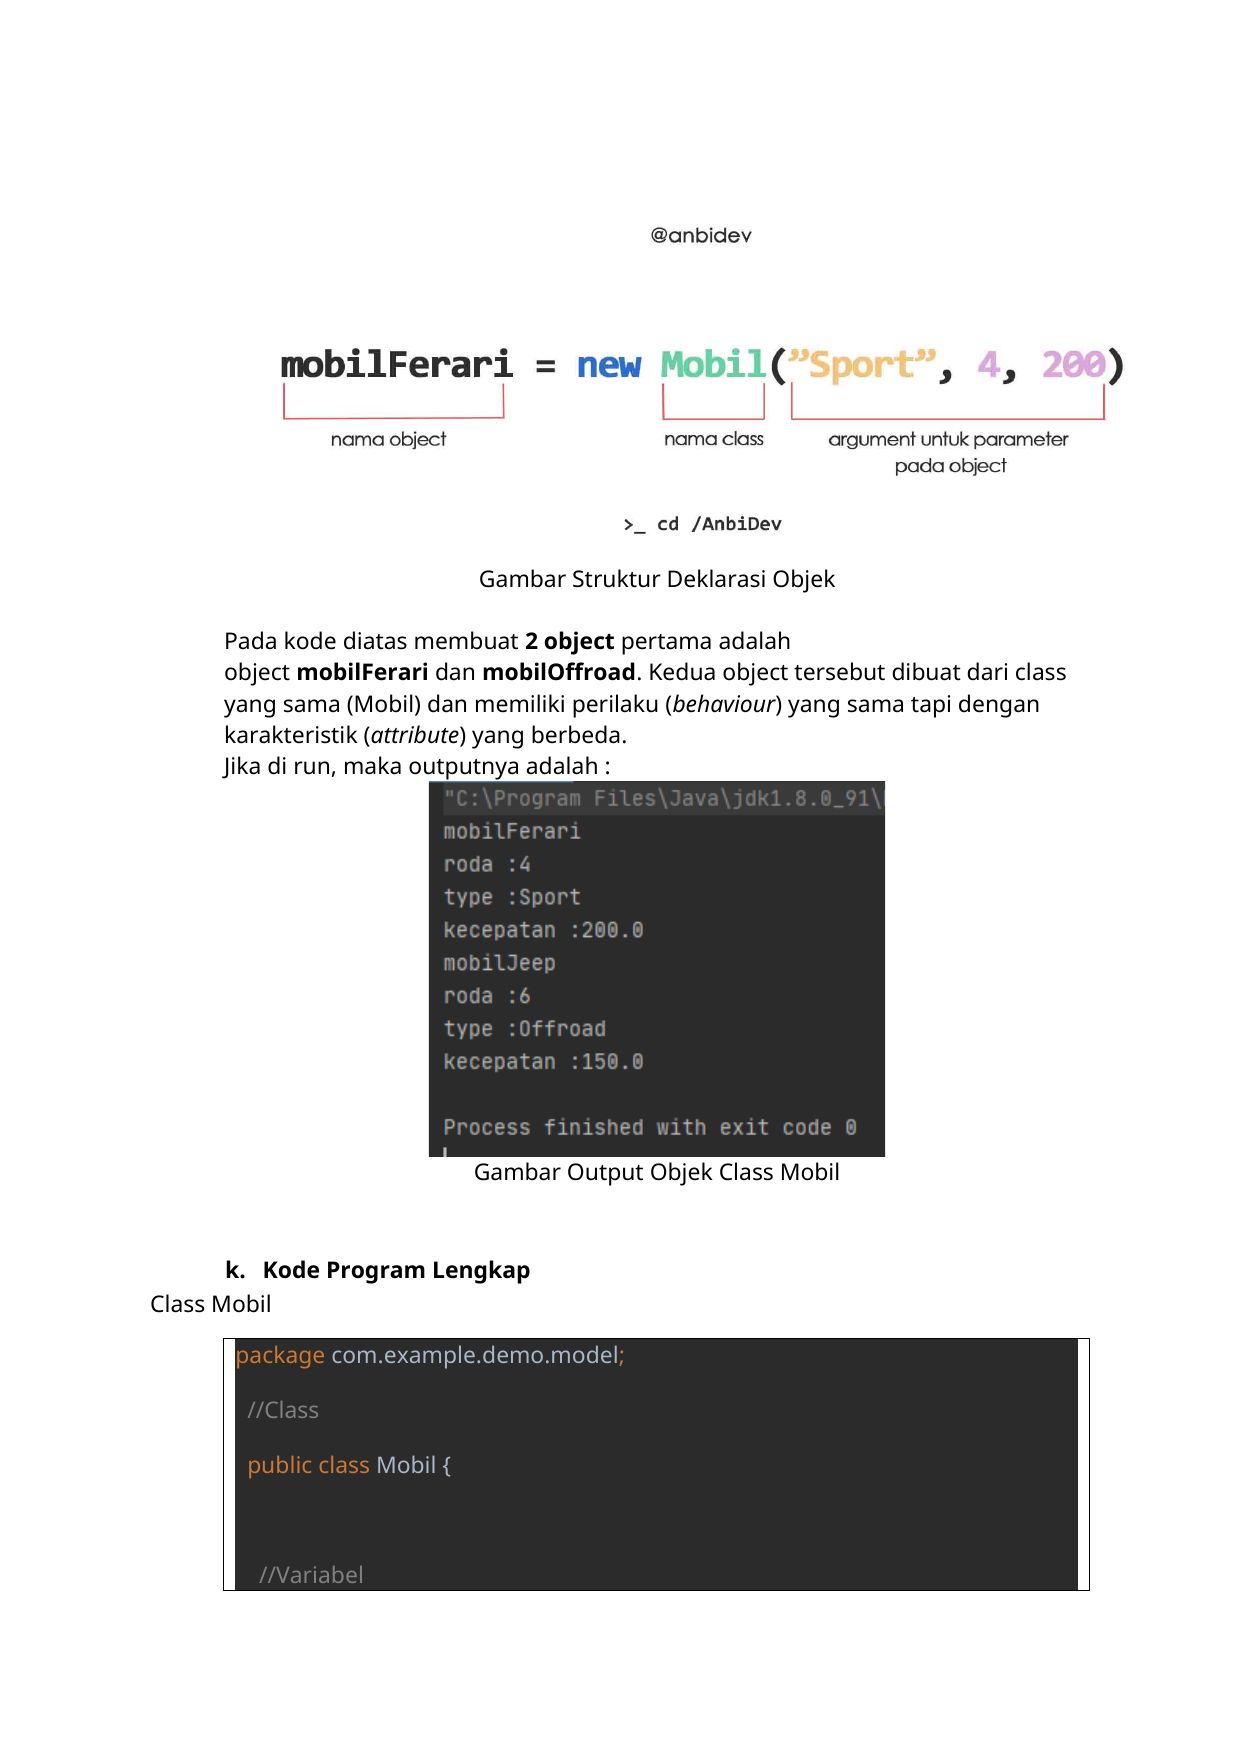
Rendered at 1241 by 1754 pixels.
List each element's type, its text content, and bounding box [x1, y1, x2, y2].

subtitle Kode Program Lengkap [225, 1254, 1090, 1285]
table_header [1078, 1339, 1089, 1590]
picture [428, 781, 886, 1157]
picture [223, 212, 1164, 563]
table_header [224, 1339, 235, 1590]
text Gambar Output Objek Class Mobil [224, 1156, 1090, 1187]
text Class Mobil [150, 1288, 1090, 1319]
text Pada kode diatas membuat 2 object pertama adalah object mobilFerari dan mobilOffroad. Kedua object tersebut dibuat dari class yang sama (Mobil) dan memiliki perilaku (behaviour) yang sama tapi dengan karakteristik (attribute) yang berbeda. [224, 625, 1090, 750]
text Gambar Struktur Deklarasi Objek [224, 563, 1090, 594]
text Jika di run, maka outputnya adalah : [224, 750, 1090, 781]
